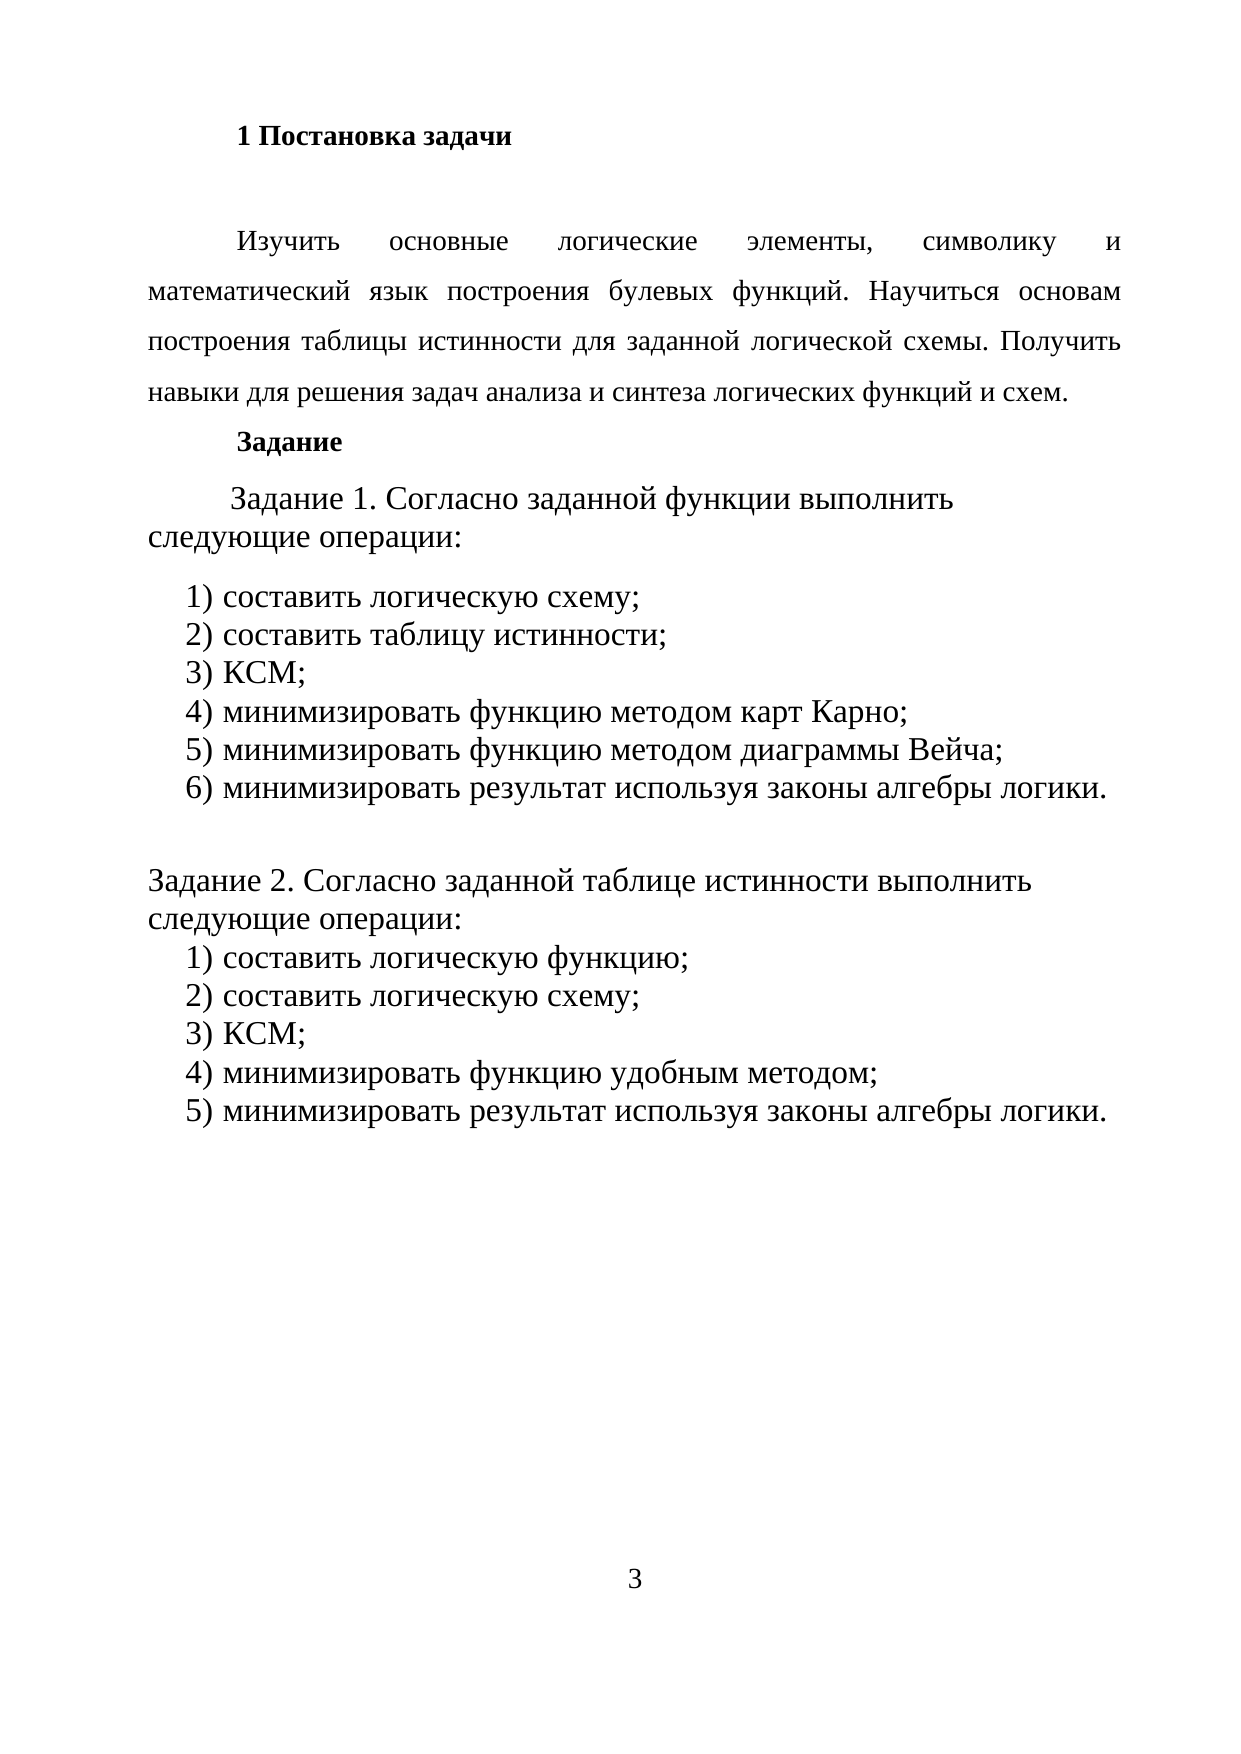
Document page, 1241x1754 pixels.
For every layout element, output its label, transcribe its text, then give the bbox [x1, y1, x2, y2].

text Задание 2. Согласно заданной таблице истинности выполнить следующие операции: [148, 860, 1122, 937]
text Задание 1. Согласно заданной функции выполнить следующие операции: [148, 478, 1122, 555]
text Задание [148, 424, 1122, 458]
list составить логическую функцию; [185, 937, 1122, 975]
list минимизировать функцию методом карт Карно; [185, 691, 1122, 729]
list составить логическую схему; [185, 975, 1122, 1014]
text 1 Постановка задачи [148, 118, 1122, 152]
list составить логическую схему; [185, 576, 1122, 614]
list минимизировать результат используя законы алгебры логики. [185, 768, 1122, 806]
text Изучить основные логические элементы, символику и математический язык построения булевых функций. Научиться основам построения таблицы истинности для заданной логической схемы. Получить навыки для решения задач анализа и синтеза логических функций и схем. [148, 223, 1122, 407]
list минимизировать результат используя законы алгебры логики. [185, 1090, 1122, 1129]
list минимизировать функцию методом диаграммы Вейча; [185, 729, 1122, 768]
list составить таблицу истинности; [185, 614, 1122, 653]
list КСМ; [185, 653, 1122, 691]
list КСМ; [185, 1014, 1122, 1052]
list минимизировать функцию удобным методом; [185, 1052, 1122, 1090]
